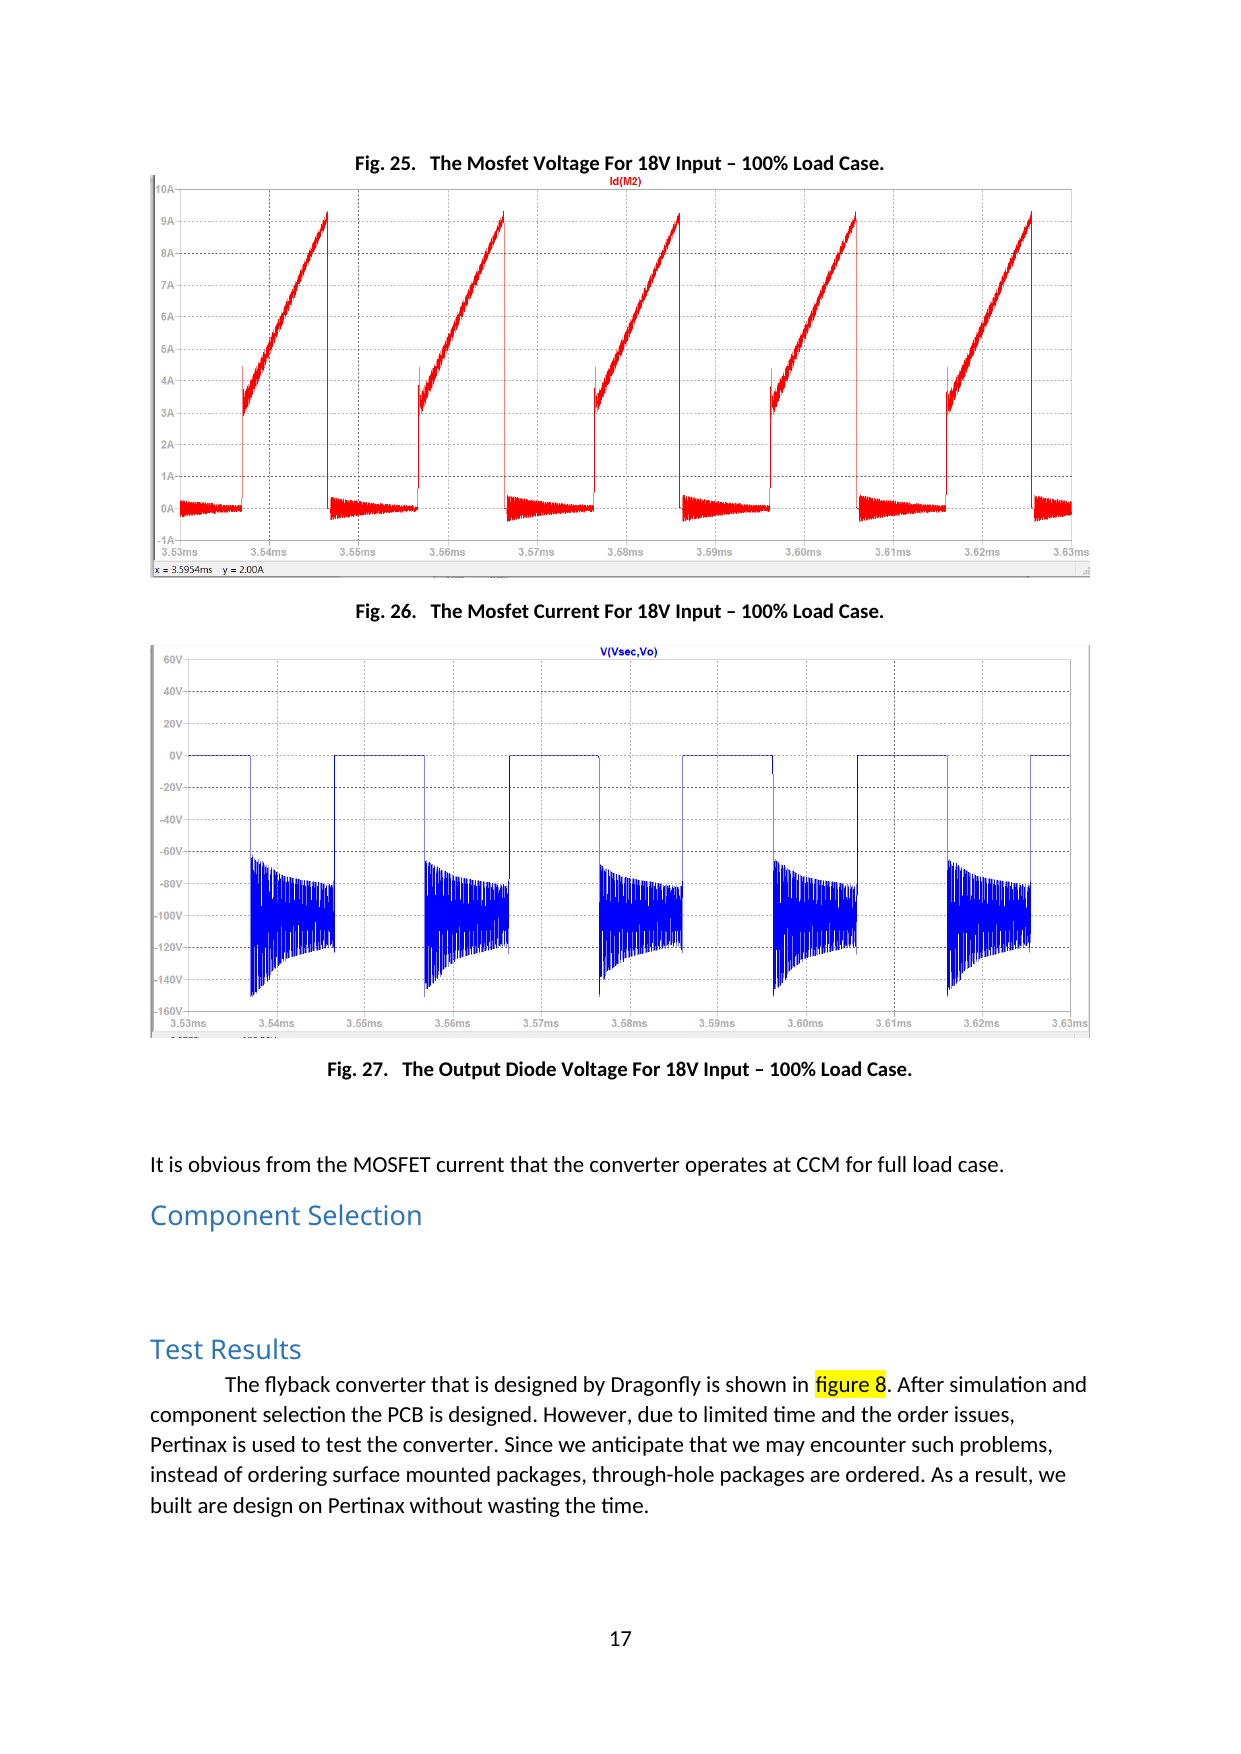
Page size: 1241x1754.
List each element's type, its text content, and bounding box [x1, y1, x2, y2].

picture [150, 175, 1091, 578]
picture [150, 645, 1091, 1038]
text The Output Diode Voltage For 18V Input – 100% Load Case. [150, 1057, 1090, 1082]
text The Mosfet Voltage For 18V Input – 100% Load Case. [150, 150, 1090, 175]
text It is obvious from the MOSFET current that the converter operates at CCM for full load case. [150, 1150, 1090, 1178]
text The Mosfet Current For 18V Input – 100% Load Case. [150, 599, 1090, 624]
text The flyback converter that is designed by Dragonfly is shown in figure 8. After simulation and component selection the PCB is designed. However, due to limited time and the order issues, Pertinax is used to test the converter. Since we anticipate that we may encounter such problems, instead of ordering surface mounted packages, through-hole packages are ordered. As a result, we built are design on Pertinax without wasting the time. [150, 1370, 1090, 1519]
subtitle Test Results [150, 1330, 1090, 1367]
subtitle Component Selection [150, 1197, 1090, 1233]
